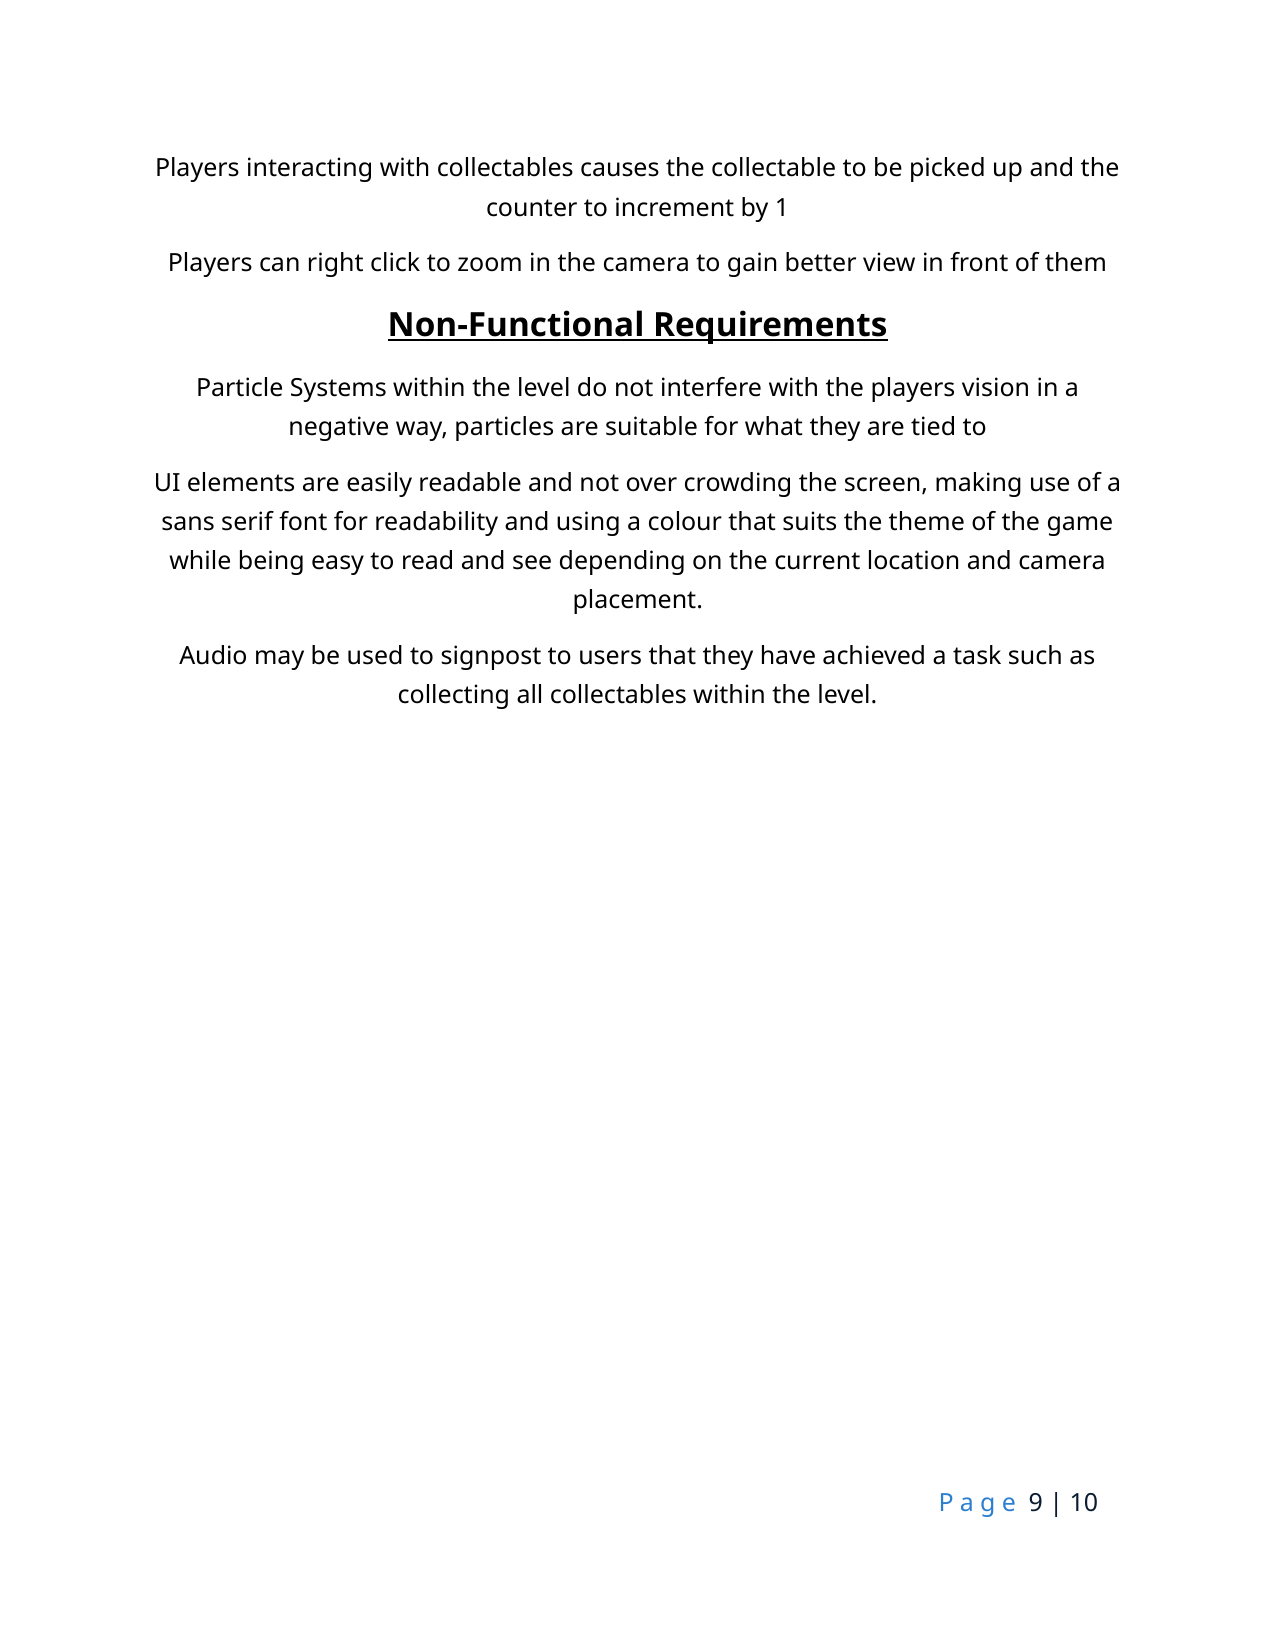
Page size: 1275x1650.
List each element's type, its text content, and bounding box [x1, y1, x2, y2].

text Audio may be used to signpost to users that they have achieved a task such as collecting all collectables within the level. [150, 638, 1125, 711]
text UI elements are easily readable and not over crowding the screen, making use of a sans serif font for readability and using a colour that suits the theme of the game while being easy to read and see depending on the current location and camera placement. [150, 465, 1125, 616]
text Players interacting with collectables causes the collectable to be picked up and the counter to increment by 1 [150, 150, 1125, 223]
text Particle Systems within the level do not interfere with the players vision in a negative way, particles are suitable for what they are tied to [150, 370, 1125, 443]
text Non-Functional Requirements [150, 301, 1125, 346]
text Players can right click to zoom in the camera to gain better view in front of them [150, 245, 1125, 279]
